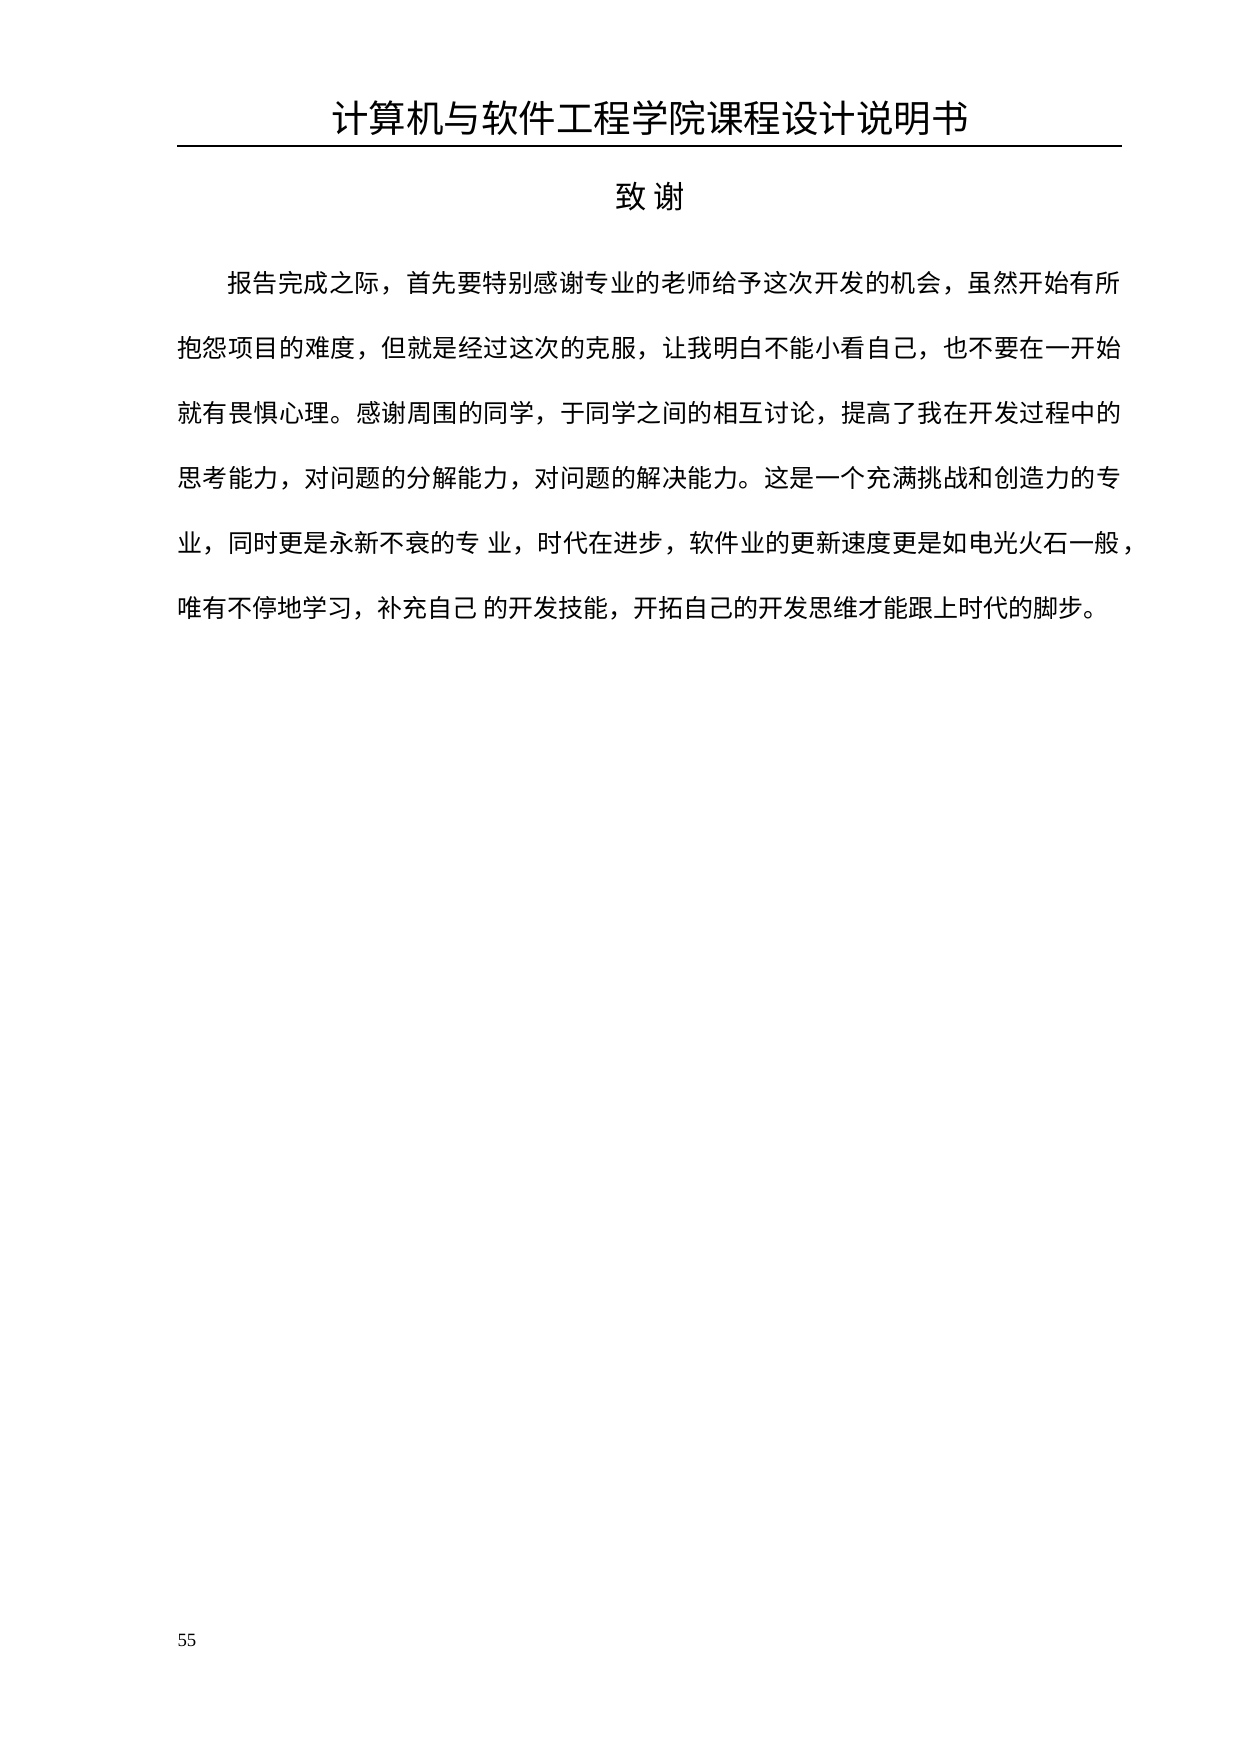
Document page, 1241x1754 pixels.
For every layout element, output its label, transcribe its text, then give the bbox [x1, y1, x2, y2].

text 报告完成之际，首先要特别感谢专业的老师给予这次开发的机会，虽然开始有所抱怨项目的难度，但就是经过这次的克服，让我明白不能小看自己，也不要在一开始就有畏惧心理。感谢周围的同学，于同学之间的相互讨论，提高了我在开发过程中的思考能力，对问题的分解能力，对问题的解决能力。这是一个充满挑战和创造力的专业，同时更是永新不衰的专 业，时代在进步，软件业的更新速度更是如电光火石一般，唯有不停地学习，补充自己 的开发技能，开拓自己的开发思维才能跟上时代的脚步。 [177, 249, 1122, 639]
subtitle 致 谢 [177, 162, 1122, 227]
